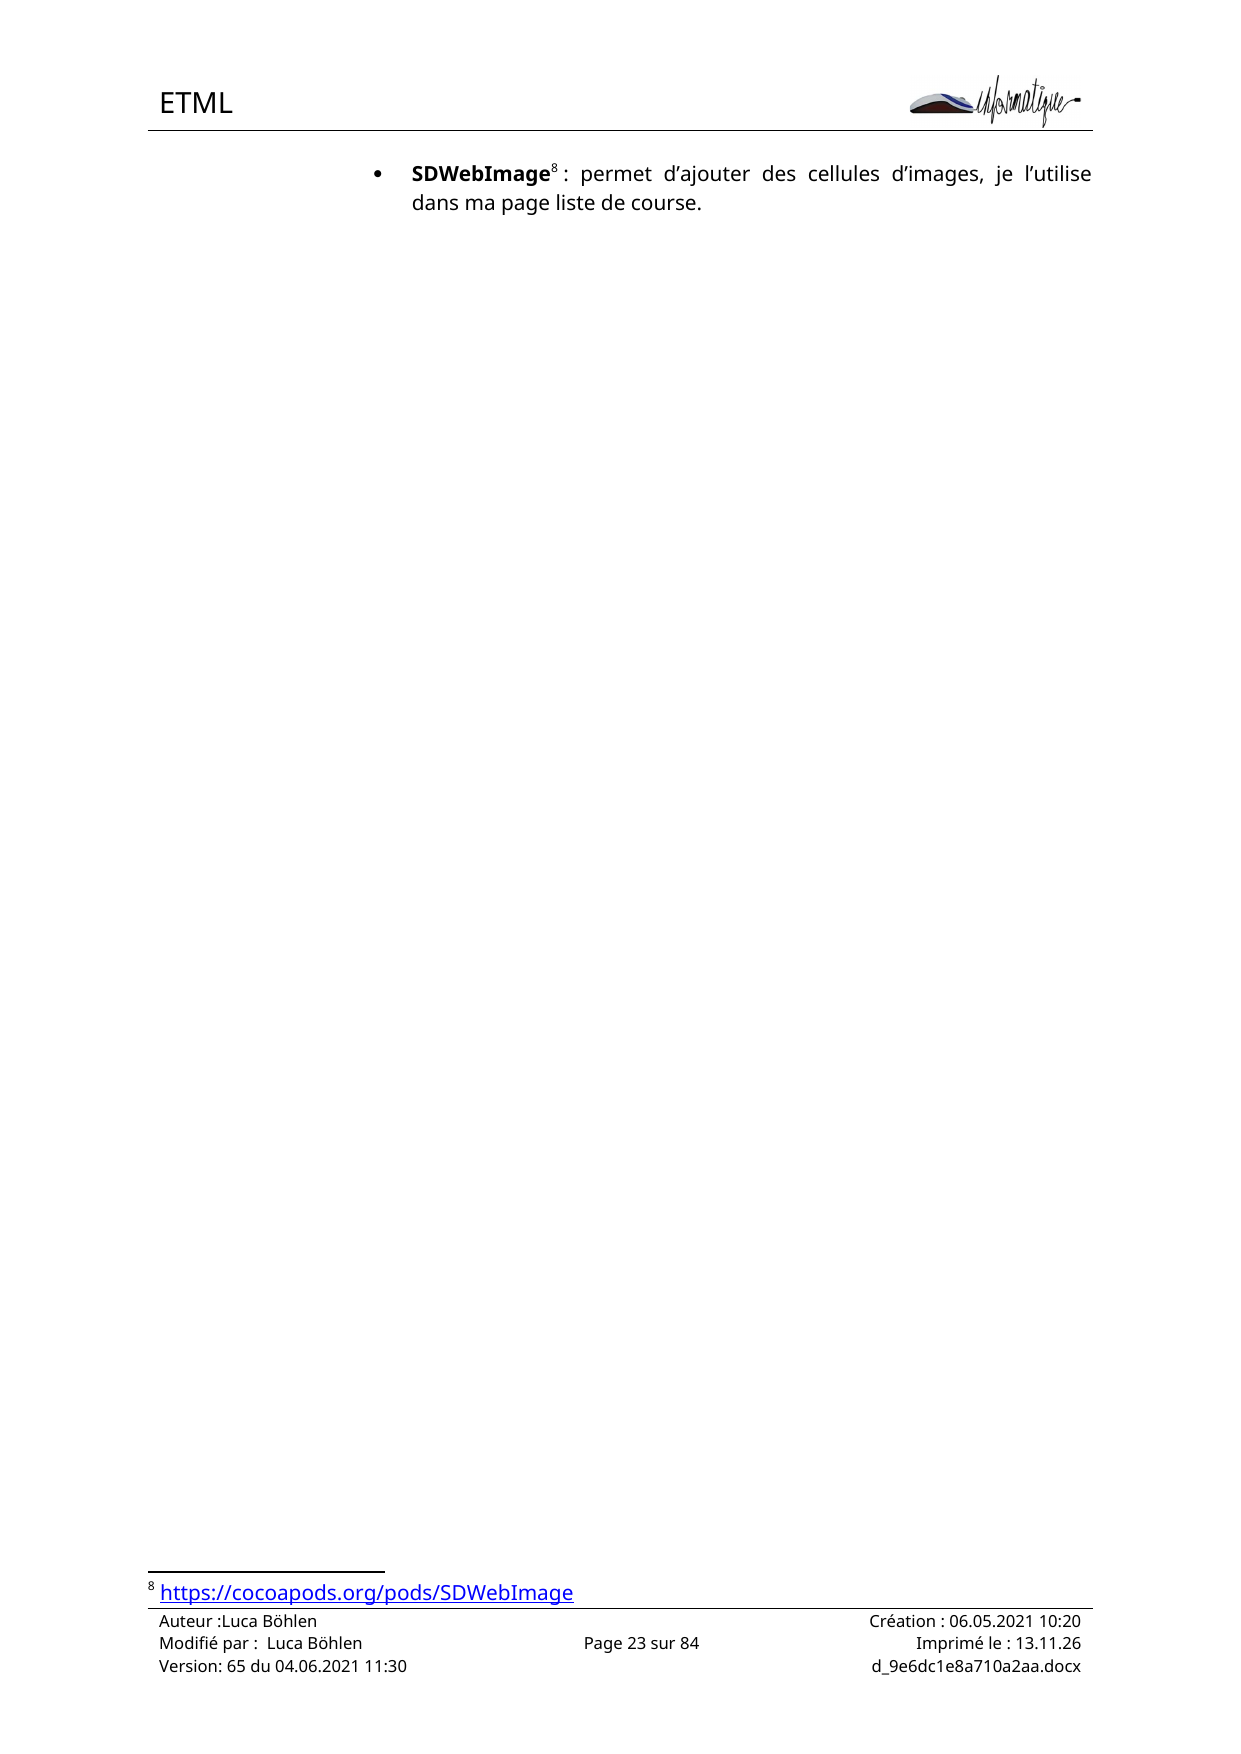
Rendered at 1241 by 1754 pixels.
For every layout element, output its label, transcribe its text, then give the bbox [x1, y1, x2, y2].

picture [909, 75, 1082, 128]
list SDWebImage : permet d’ajouter des cellules d’images, je l’utilise dans ma page liste de course. [374, 159, 1092, 216]
